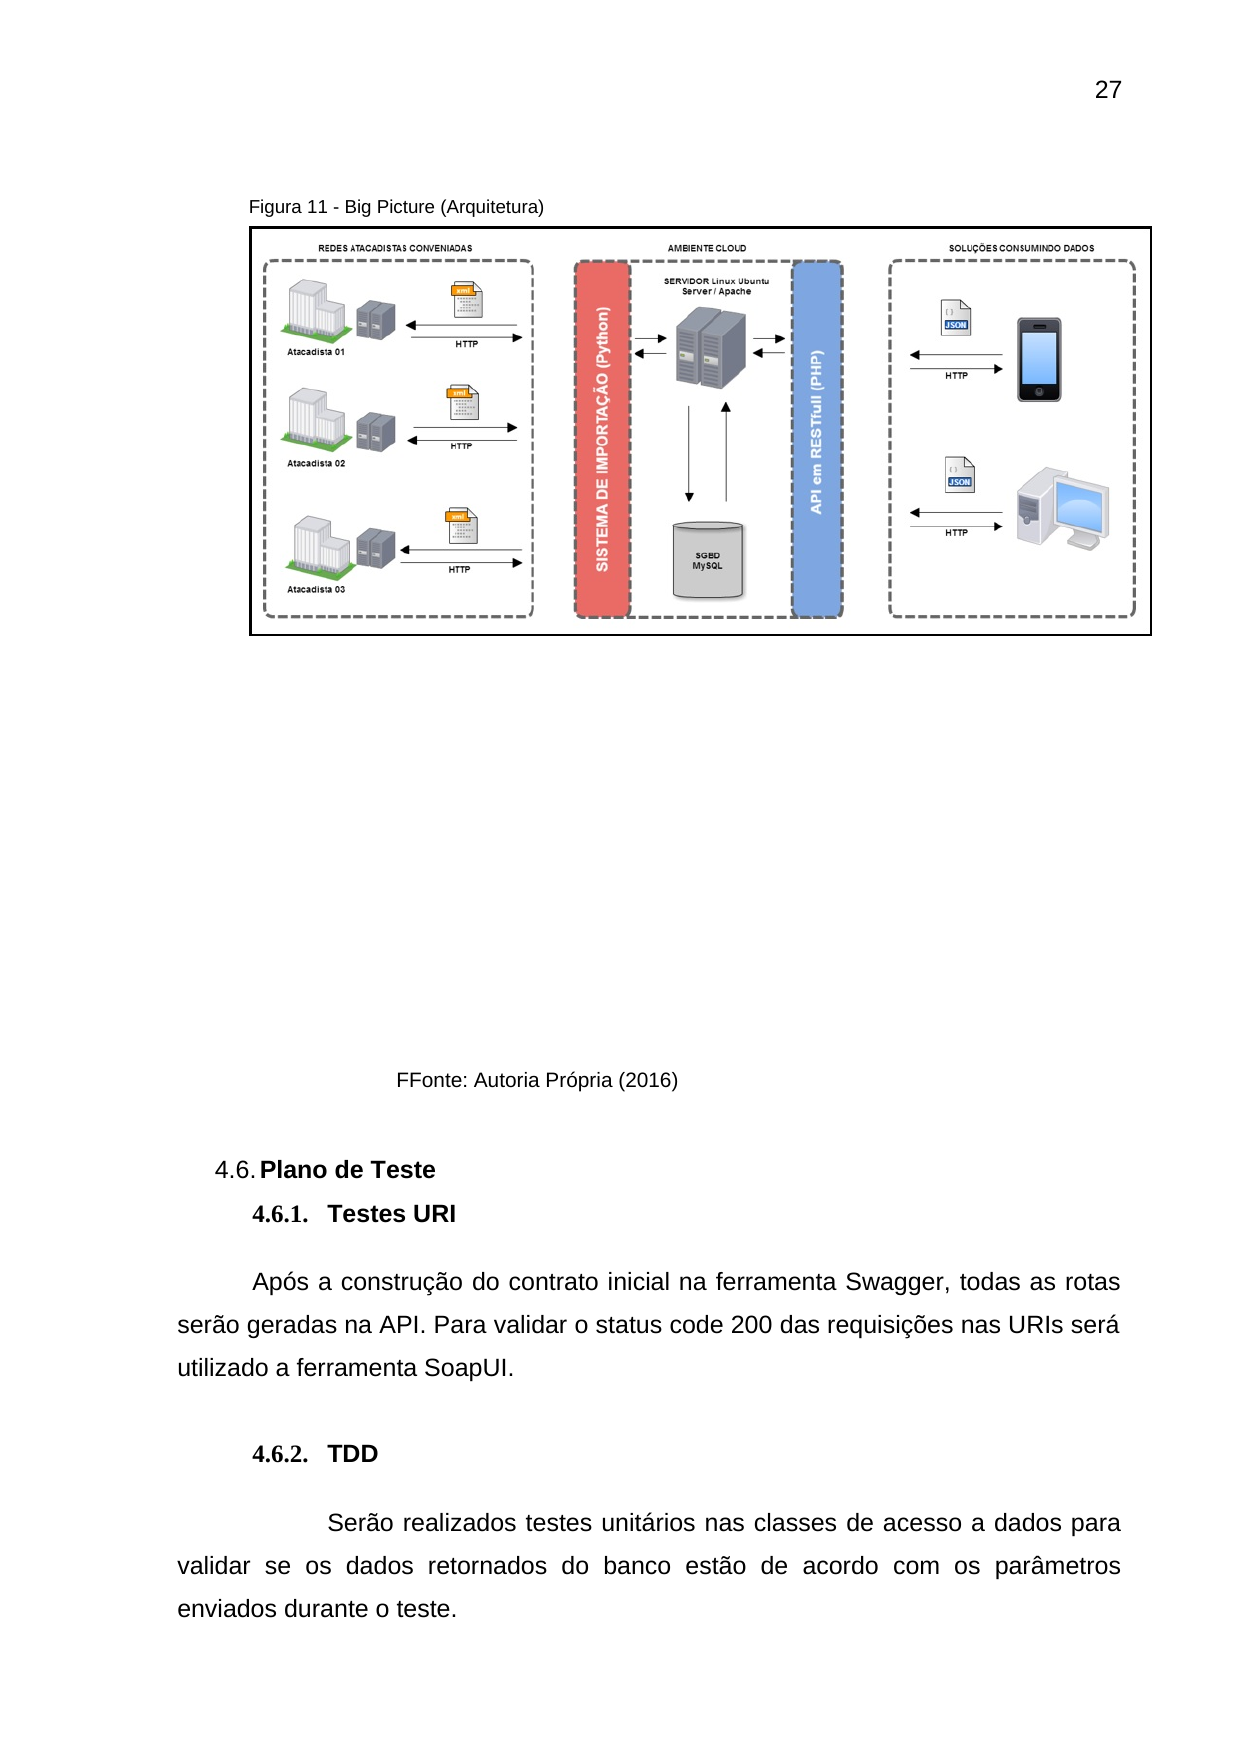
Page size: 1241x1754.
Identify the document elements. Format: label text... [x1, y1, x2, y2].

list Testes URI [252, 1199, 1122, 1227]
picture [249, 226, 1152, 636]
text Após a construção do contrato inicial na ferramenta Swagger, todas as rotas serão geradas na API. Para validar o status code 200 das requisições nas URIs será utilizado a ferramenta SoapUI. [177, 1267, 1122, 1382]
list TDD [252, 1439, 1122, 1468]
text Serão realizados testes unitários nas classes de acesso a dados para validar se os dados retornados do banco estão de acordo com os parâmetros enviados durante o teste. [177, 1508, 1122, 1623]
